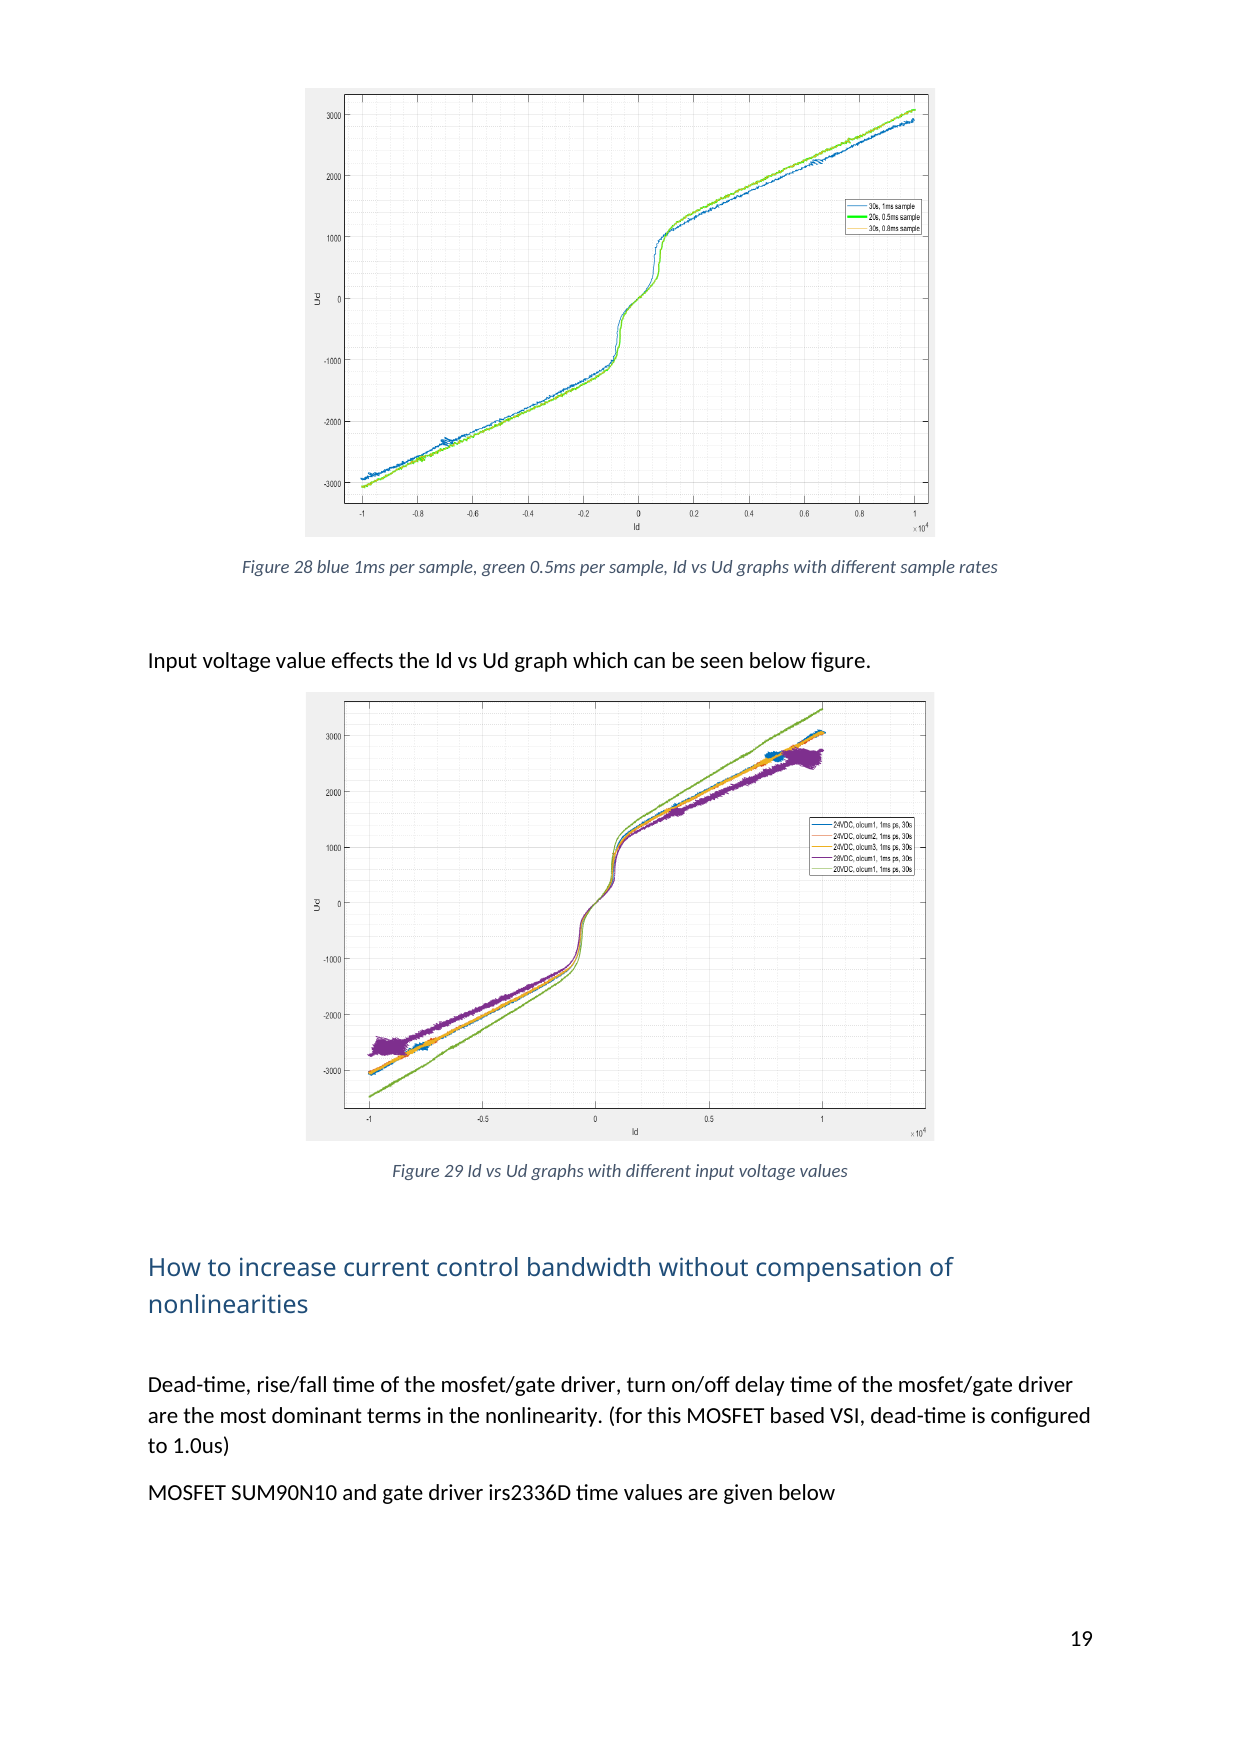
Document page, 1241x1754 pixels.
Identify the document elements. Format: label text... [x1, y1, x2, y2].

text Figure 29 Id vs Ud graphs with different input voltage values [148, 1159, 1093, 1182]
text Dead-time, rise/fall time of the mosfet/gate driver, turn on/off delay time of the mosfet/gate driver are the most dominant terms in the nonlinearity. (for this MOSFET based VSI, dead-time is configured to 1.0us) [148, 1371, 1093, 1459]
subtitle How to increase current control bandwidth without compensation of nonlinearities [148, 1250, 1093, 1321]
text Input voltage value effects the Id vs Ud graph which can be seen below figure. [148, 646, 1093, 674]
text MOSFET SUM90N10 and gate driver irs2336D time values are given below [148, 1478, 1093, 1506]
text Figure 28 blue 1ms per sample, green 0.5ms per sample, Id vs Ud graphs with different sample rates [148, 555, 1093, 578]
